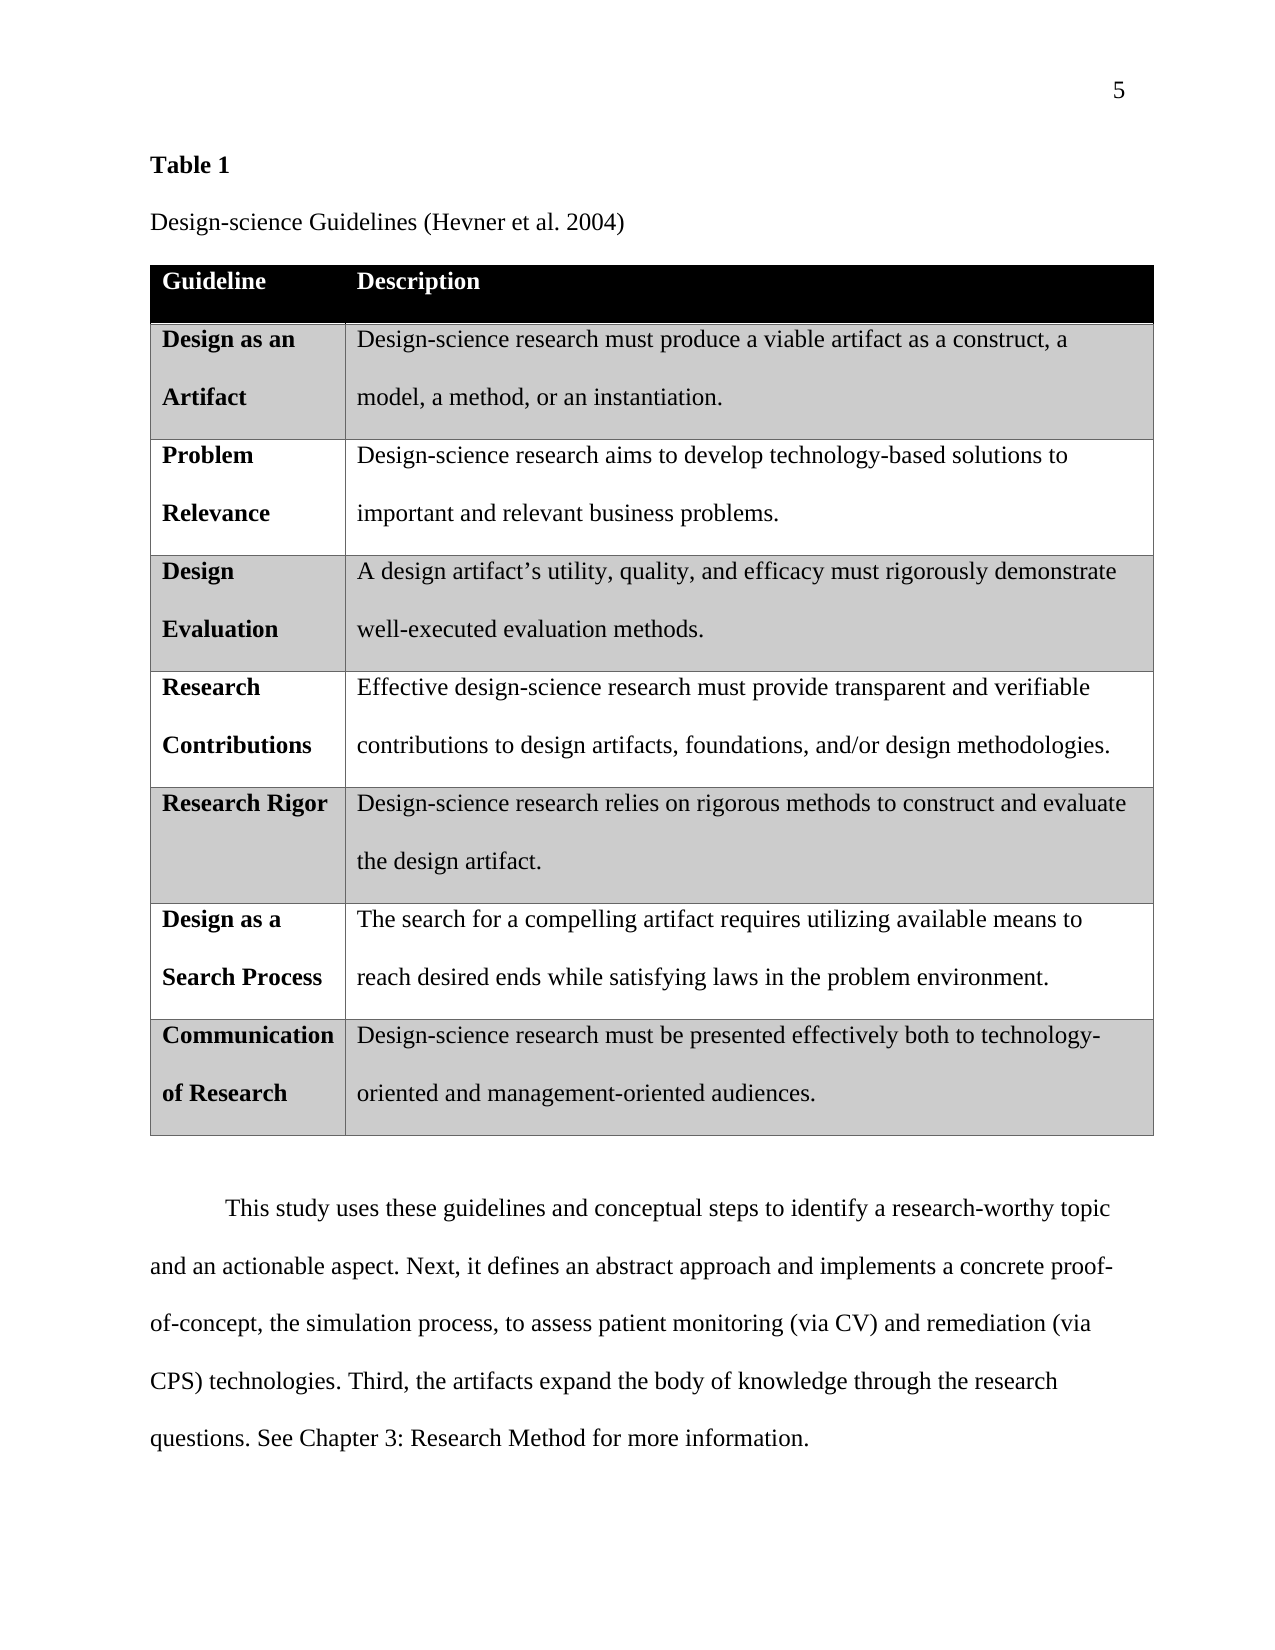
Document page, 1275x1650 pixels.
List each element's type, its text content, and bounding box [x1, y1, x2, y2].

table_cell Problem Relevance [151, 440, 345, 555]
table_cell Design-science research must be presented effectively both to technology-oriented and management-oriented audiences. [346, 1020, 1153, 1135]
table_cell Effective design-science research must provide transparent and verifiable contributions to design artifacts, foundations, and/or design methodologies. [346, 672, 1153, 787]
table_cell Design as an Artifact [151, 325, 345, 439]
table_cell Design Evaluation [151, 556, 345, 671]
table_cell Communication of Research [151, 1020, 345, 1135]
table_cell Design-science research aims to develop technology-based solutions to important and relevant business problems. [346, 440, 1153, 555]
text This study uses these guidelines and conceptual steps to identify a research-worthy topic and an actionable aspect. Next, it defines an abstract approach and implements a concrete proof-of-concept, the simulation process, to assess patient monitoring (via CV) and remediation (via CPS) technologies. Third, the artifacts expand the body of knowledge through the research questions. See Chapter 3: Research Method for more information. [150, 1193, 1125, 1452]
table_cell Research Contributions [151, 672, 345, 787]
table_cell The search for a compelling artifact requires utilizing available means to reach desired ends while satisfying laws in the problem environment. [346, 904, 1153, 1019]
text Table 1 Design-science Guidelines (Hevner et al. 2004) [150, 150, 1125, 236]
table_cell Design as a Search Process [151, 904, 345, 1019]
table_cell Design-science research must produce a viable artifact as a construct, a model, a method, or an instantiation. [346, 325, 1153, 439]
table_cell Research Rigor [151, 788, 345, 903]
table_header Guideline [151, 266, 345, 323]
table_header Description [346, 266, 1153, 323]
table_cell Design-science research relies on rigorous methods to construct and evaluate the design artifact. [346, 788, 1153, 903]
table_cell A design artifact’s utility, quality, and efficacy must rigorously demonstrate well-executed evaluation methods. [346, 556, 1153, 671]
